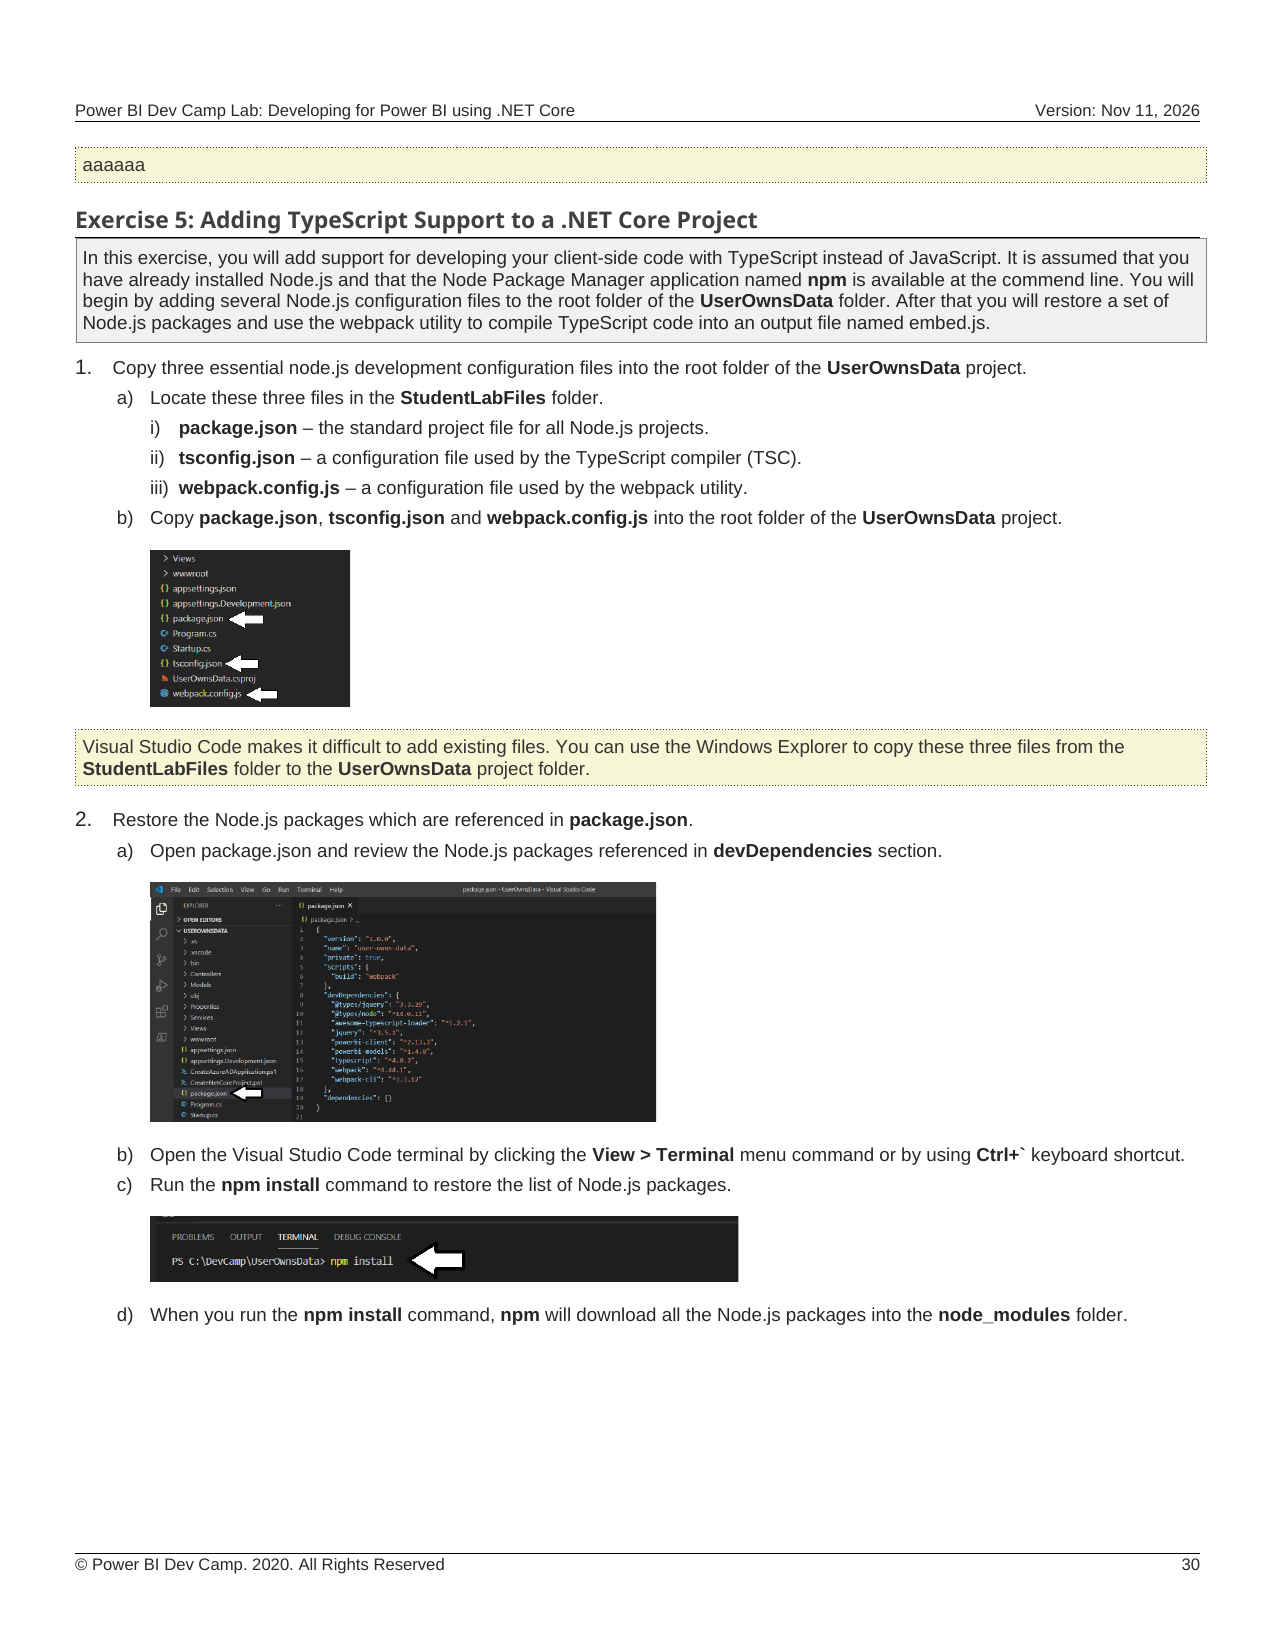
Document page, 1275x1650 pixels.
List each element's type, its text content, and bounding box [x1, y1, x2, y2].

list Restore the Node.js packages which are referenced in package.json. [75, 807, 1200, 831]
subtitle Exercise 5: Adding TypeScript Support to a .NET Core Project [75, 204, 1200, 237]
list package.json – the standard project file for all Node.js projects. [150, 417, 1200, 438]
text Visual Studio Code makes it difficult to add existing files. You can use the Windows Explorer to copy these three files from the StudentLabFiles folder to the UserOwnsData project folder. [75, 729, 1207, 786]
list Locate these three files in the StudentLabFiles folder. [117, 387, 1200, 408]
list webpack.config.js – a configuration file used by the webpack utility. [150, 477, 1200, 498]
text Run the npm install command to restore the list of Node.js packages. [117, 1173, 1200, 1195]
text Open the Visual Studio Code terminal by clicking the View > Terminal menu command or by using Ctrl+` keyboard shortcut. [117, 1143, 1200, 1165]
picture [150, 1216, 739, 1282]
picture [150, 882, 657, 1122]
text When you run the npm install command, npm will download all the Node.js packages into the node_modules folder. [117, 1304, 1200, 1325]
list tsconfig.json – a configuration file used by the TypeScript compiler (TSC). [150, 447, 1200, 468]
text aaaaaa [75, 147, 1207, 183]
picture [150, 550, 351, 707]
list Open package.json and review the Node.js packages referenced in devDependencies section. [117, 839, 1200, 861]
text In this exercise, you will add support for developing your client-side code with TypeScript instead of JavaScript. It is assumed that you have already installed Node.js and that the Node Package Manager application named npm is available at the commend line. You will begin by adding several Node.js configuration files to the root folder of the UserOwnsData folder. After that you will restore a set of Node.js packages and use the webpack utility to compile TypeScript code into an output file named embed.js. [77, 239, 1206, 342]
list Copy three essential node.js development configuration files into the root folder of the UserOwnsData project. [75, 355, 1200, 379]
list Copy package.json, tsconfig.json and webpack.config.js into the root folder of the UserOwnsData project. [117, 507, 1200, 528]
